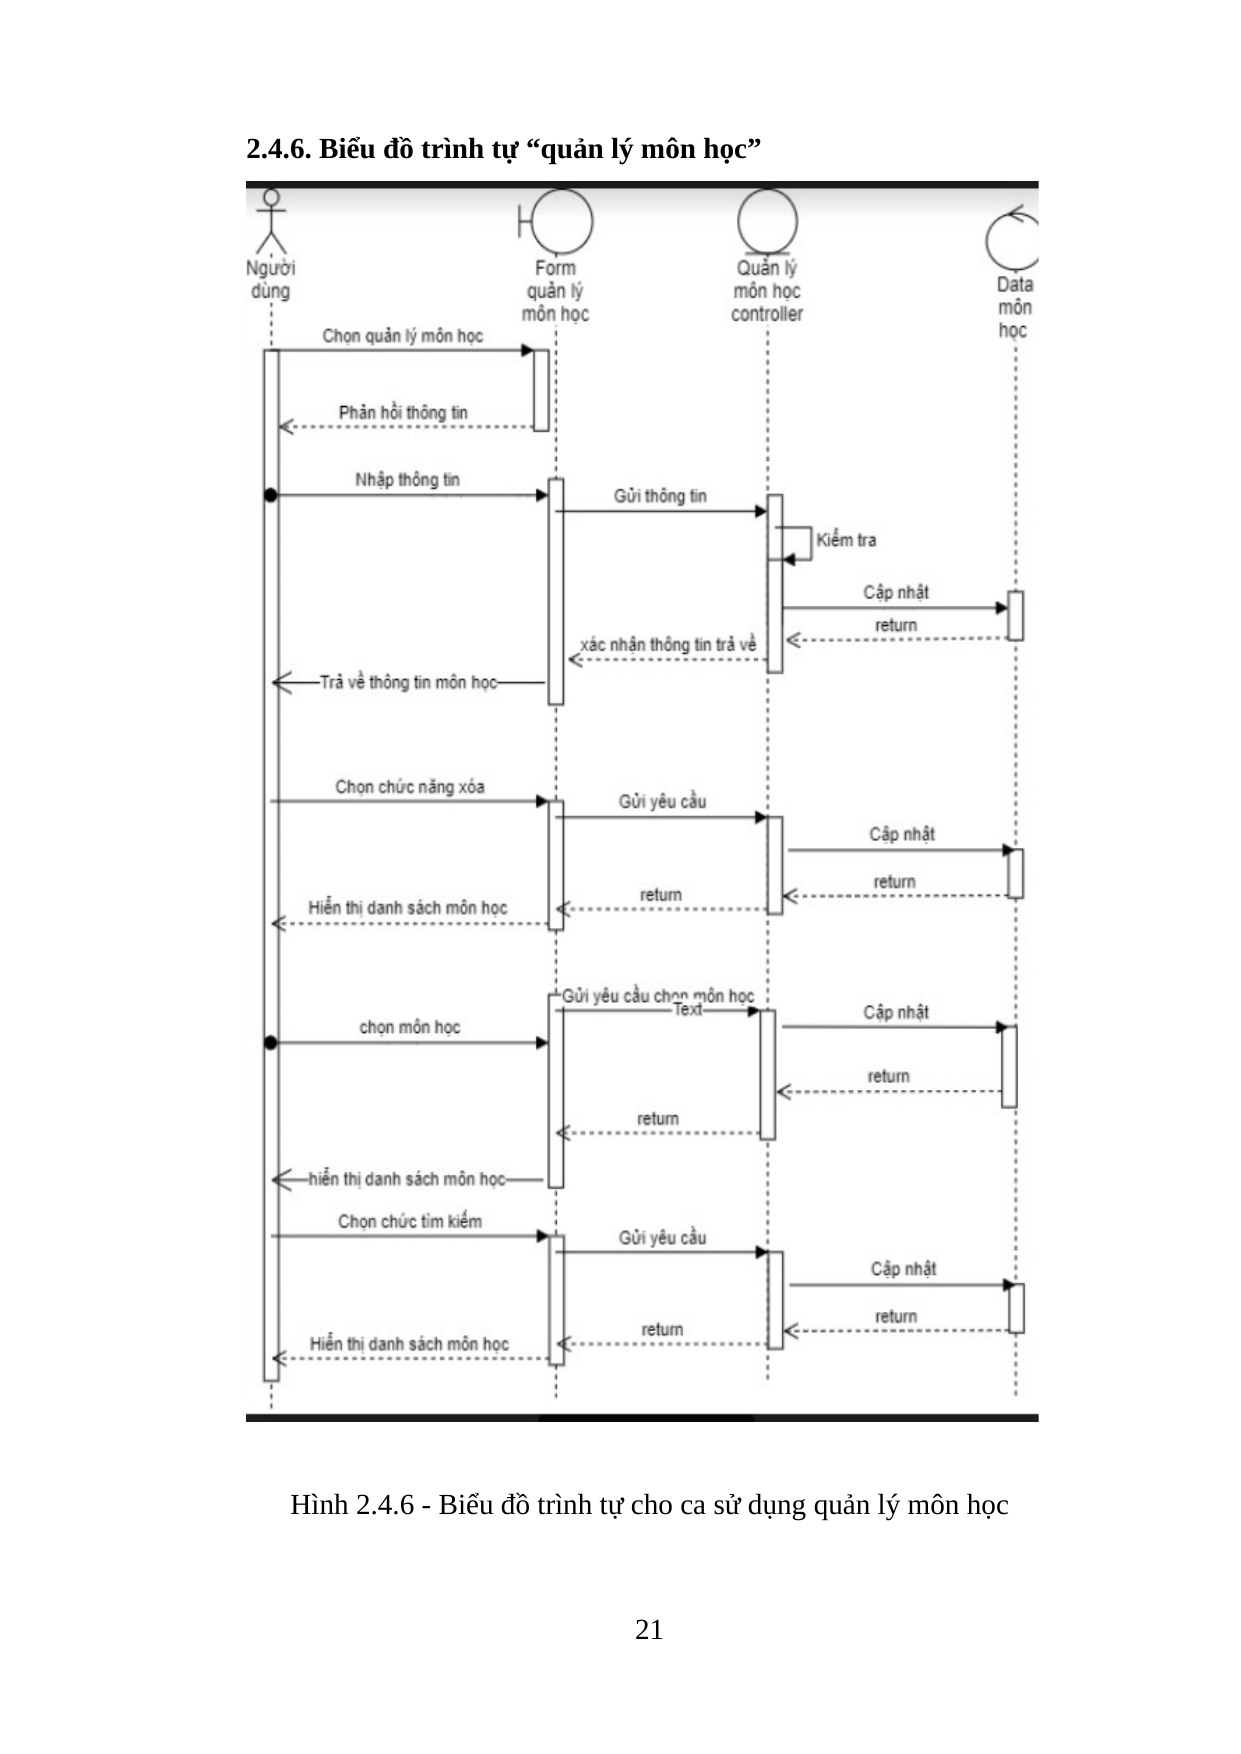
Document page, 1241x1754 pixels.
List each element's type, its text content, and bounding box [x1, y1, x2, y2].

picture [246, 181, 1039, 1422]
text Hình 2.4.6 - Biểu đồ trình tự cho ca sử dụng quản lý môn học [187, 1487, 1053, 1521]
subtitle 2.4.6. Biểu đồ trình tự “quản lý môn học” [187, 131, 1053, 165]
